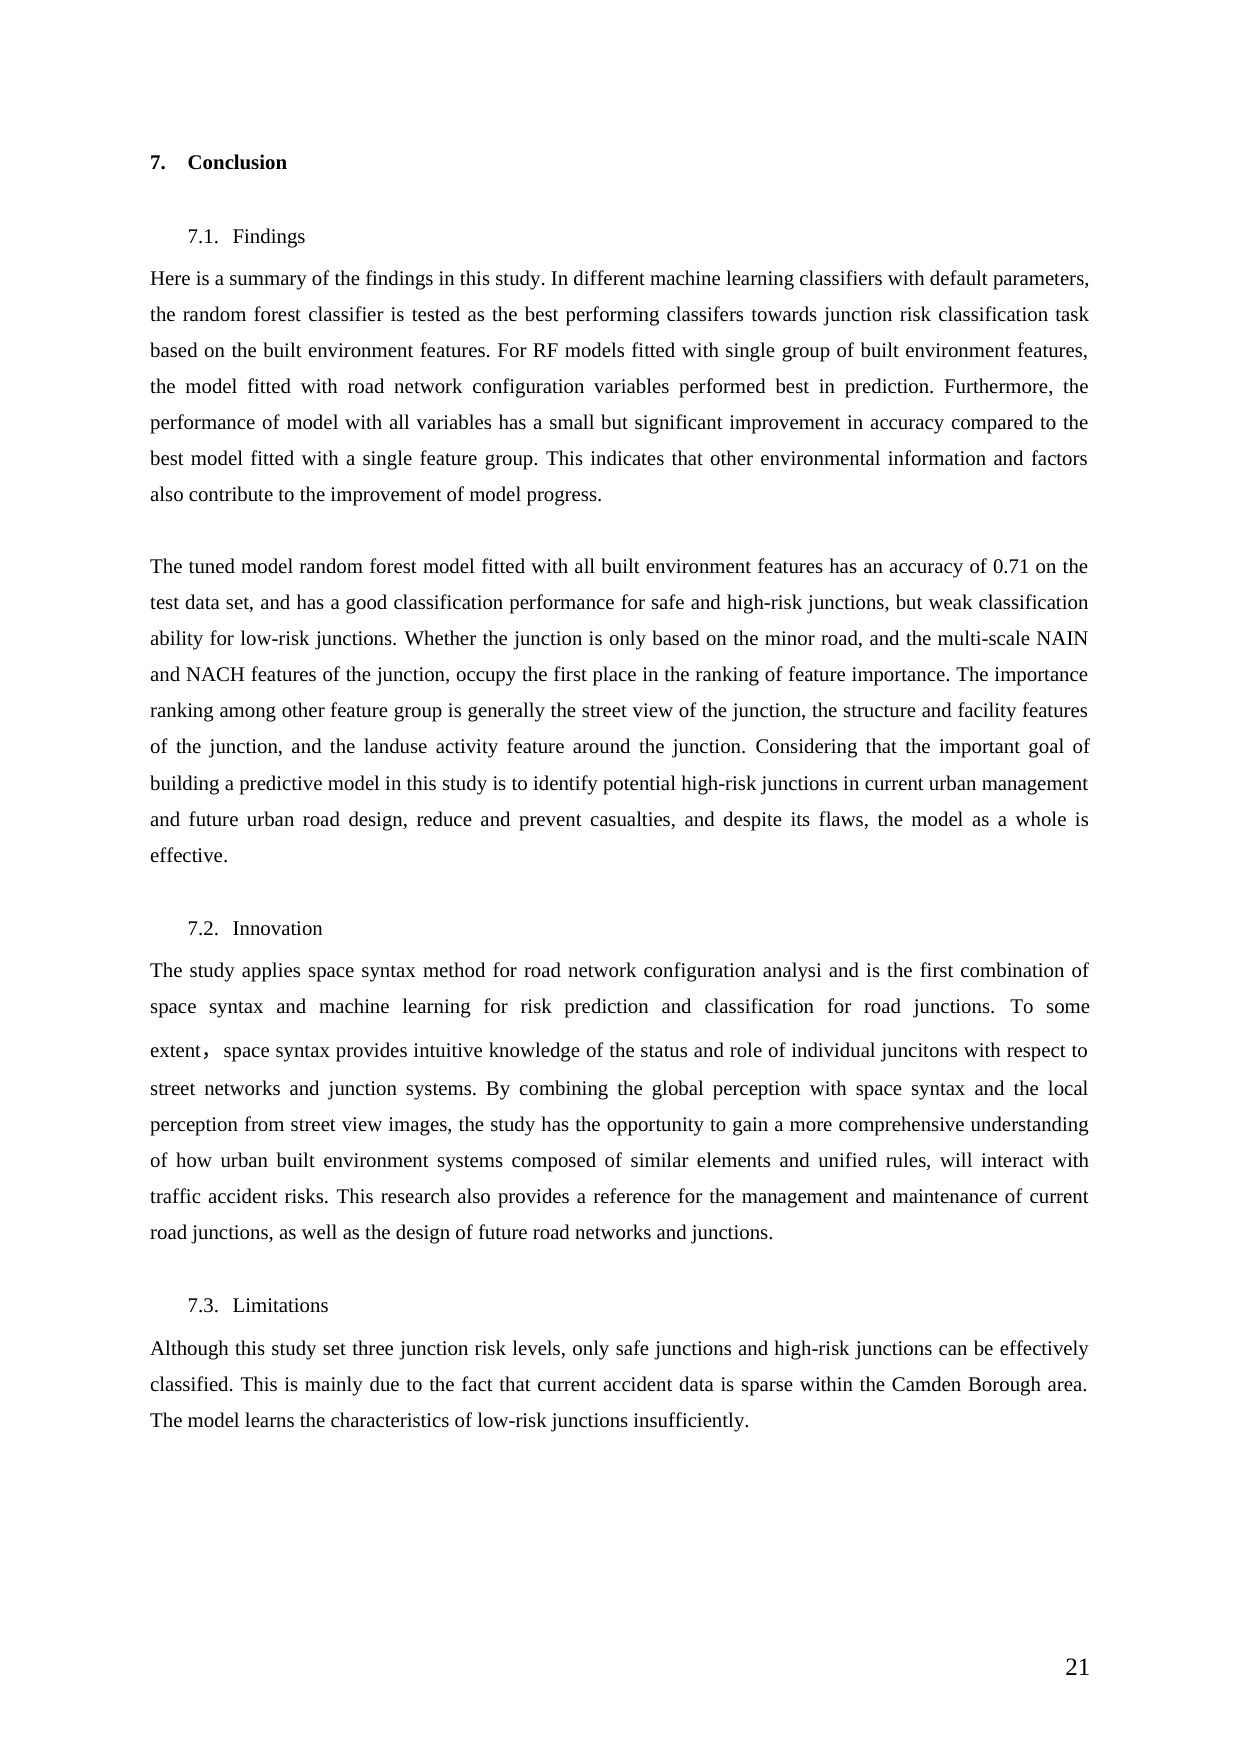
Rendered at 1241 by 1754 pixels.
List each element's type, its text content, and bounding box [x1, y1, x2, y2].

subtitle Limitations [187, 1293, 1090, 1317]
text Although this study set three junction risk levels, only safe junctions and high-risk junctions can be effectively classified. This is mainly due to the fact that current accident data is sparse within the Camden Borough area. The model learns the characteristics of low-risk junctions insufficiently. [150, 1336, 1090, 1432]
subtitle Findings [187, 223, 1090, 248]
text The tuned model random forest model fitted with all built environment features has an accuracy of 0.71 on the test data set, and has a good classification performance for safe and high-risk junctions, but weak classification ability for low-risk junctions. Whether the junction is only based on the minor road, and the multi-scale NAIN and NACH features of the junction, occupy the first place in the ranking of feature importance. The importance ranking among other feature group is generally the street view of the junction, the structure and facility features of the junction, and the landuse activity feature around the junction. Considering that the important goal of building a predictive model in this study is to identify potential high-risk junctions in current urban management and future urban road design, reduce and prevent casualties, and despite its flaws, the model as a whole is effective. [150, 554, 1090, 867]
subtitle Innovation [187, 916, 1090, 940]
text Here is a summary of the findings in this study. In different machine learning classifiers with default parameters, the random forest classifier is tested as the best performing classifers towards junction risk classification task based on the built environment features. For RF models fitted with single group of built environment features, the model fitted with road network configuration variables performed best in prediction. Furthermore, the performance of model with all variables has a small but significant improvement in accuracy compared to the best model fitted with a single feature group. This indicates that other environmental information and factors also contribute to the improvement of model progress. [150, 266, 1090, 506]
text The study applies space syntax method for road network configuration analysi and is the first combination of space syntax and machine learning for risk prediction and classification for road junctions. To some extent，space syntax provides intuitive knowledge of the status and role of individual juncitons with respect to street networks and junction systems. By combining the global perception with space syntax and the local perception from street view images, the study has the opportunity to gain a more comprehensive understanding of how urban built environment systems composed of similar elements and unified rules, will interact with traffic accident risks. This research also provides a reference for the management and maintenance of current road junctions, as well as the design of future road networks and junctions. [150, 958, 1090, 1244]
subtitle Conclusion [150, 150, 1090, 174]
